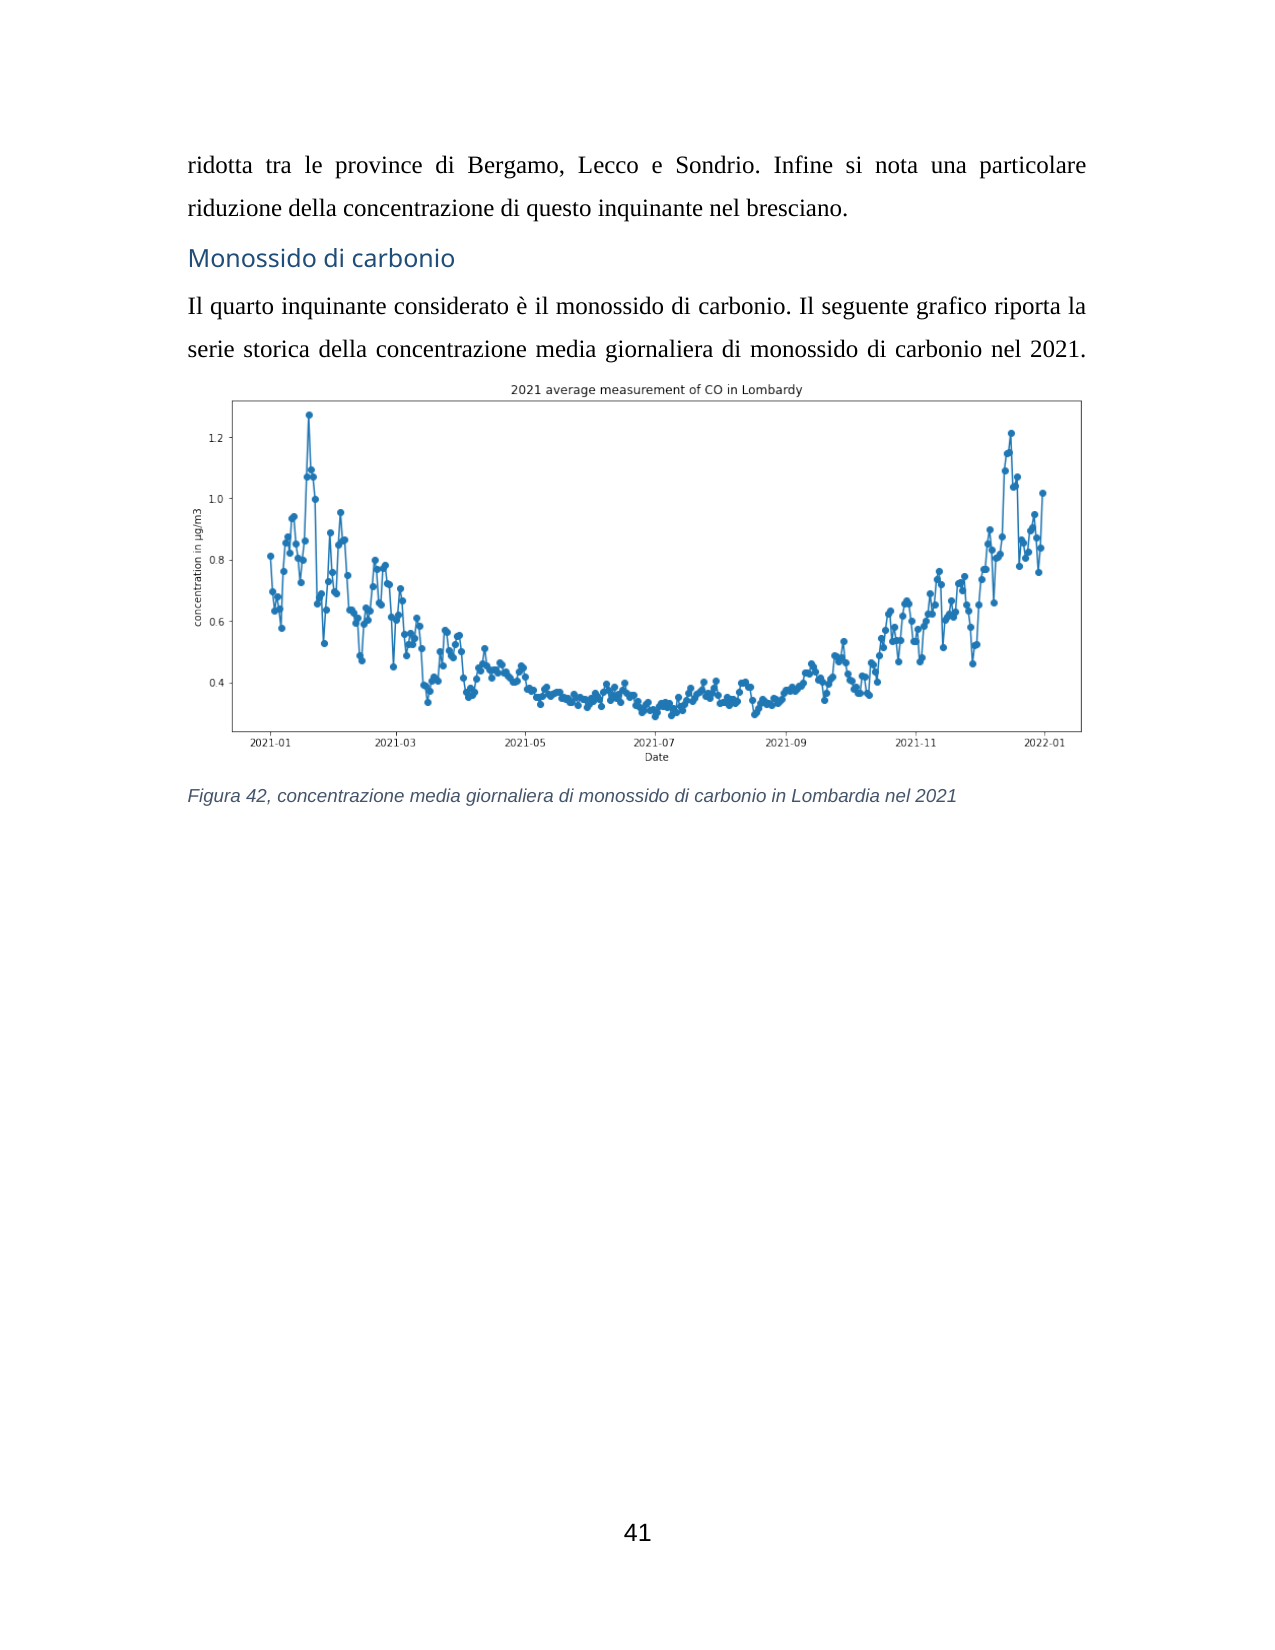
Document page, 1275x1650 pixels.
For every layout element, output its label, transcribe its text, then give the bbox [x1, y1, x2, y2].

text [187, 150, 1087, 222]
text Figura 42, concentrazione media giornaliera di monossido di carbonio in Lombardia nel 2021 [187, 784, 1087, 806]
text Il quarto inquinante considerato è il monossido di carbonio. Il seguente grafico riporta la serie storica della concentrazione media giornaliera di monossido di carbonio nel 2021. [187, 291, 1087, 377]
subtitle Monossido di carbonio [187, 240, 1087, 274]
picture [187, 377, 1088, 770]
